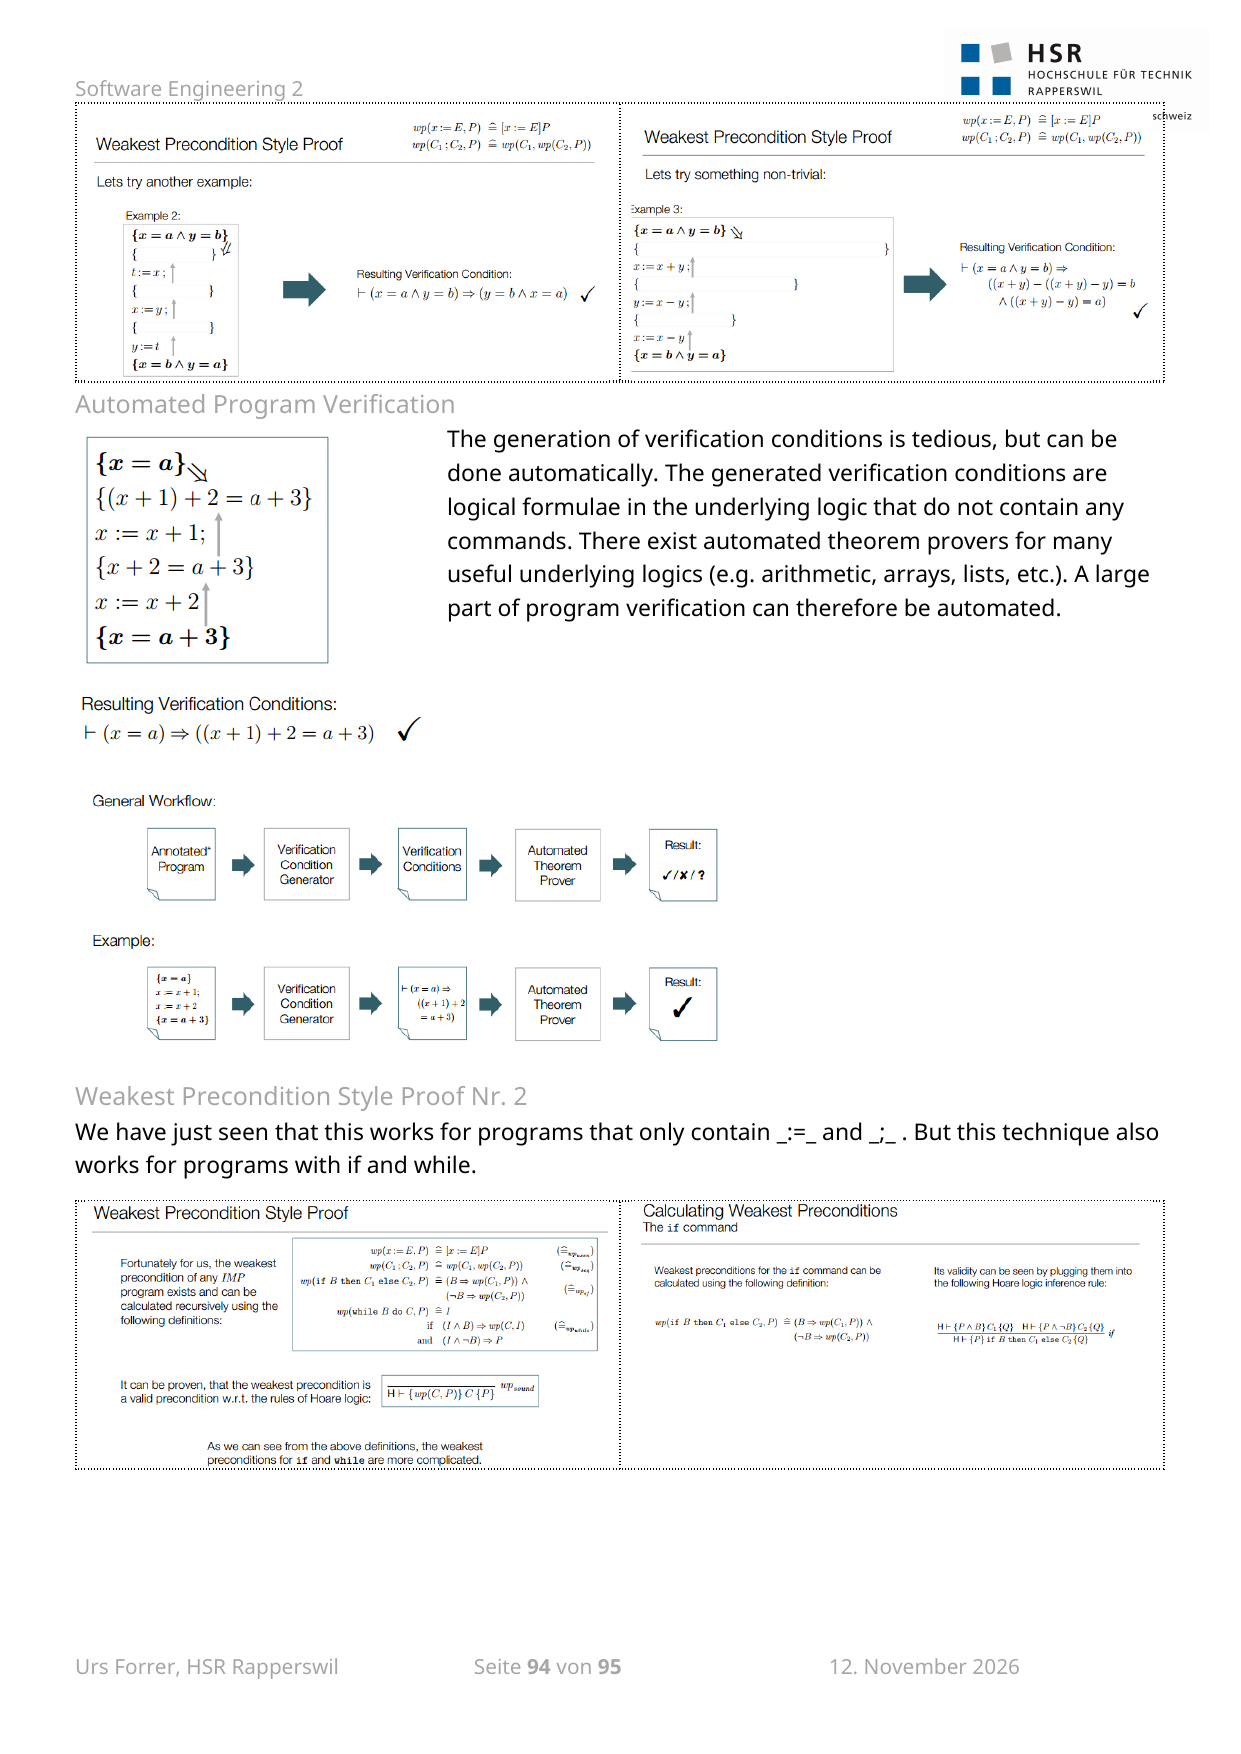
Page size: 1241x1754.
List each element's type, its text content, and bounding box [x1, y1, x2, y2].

table_header [620, 1200, 1164, 1468]
table_cell [76, 102, 88, 380]
text The generation of verification conditions is tedious, but can be done automatically. The generated verification conditions are logical formulae in the underlying logic that do not contain any commands. There exist automated theorem provers for many useful underlying logics (e.g. arithmetic, arrays, lists, etc.). A large part of program verification can therefore be automated. [75, 423, 1165, 623]
table_header [76, 1200, 87, 1468]
picture [87, 1201, 609, 1468]
picture [631, 104, 1153, 381]
picture [87, 104, 609, 381]
table_cell [1151, 102, 1164, 380]
picture [75, 434, 429, 755]
table_header [609, 1200, 620, 1468]
picture [75, 793, 752, 1060]
picture [631, 1201, 1153, 1360]
picture [943, 29, 1210, 134]
table_cell [620, 102, 631, 380]
subtitle Weakest Precondition Style Proof Nr. 2 [75, 1079, 1165, 1113]
text We have just seen that this works for programs that only contain _:=_ and _;_ . But this technique also works for programs with if and while. [75, 1116, 1165, 1181]
table_cell [607, 102, 620, 380]
subtitle Automated Program Verification [75, 387, 1165, 421]
